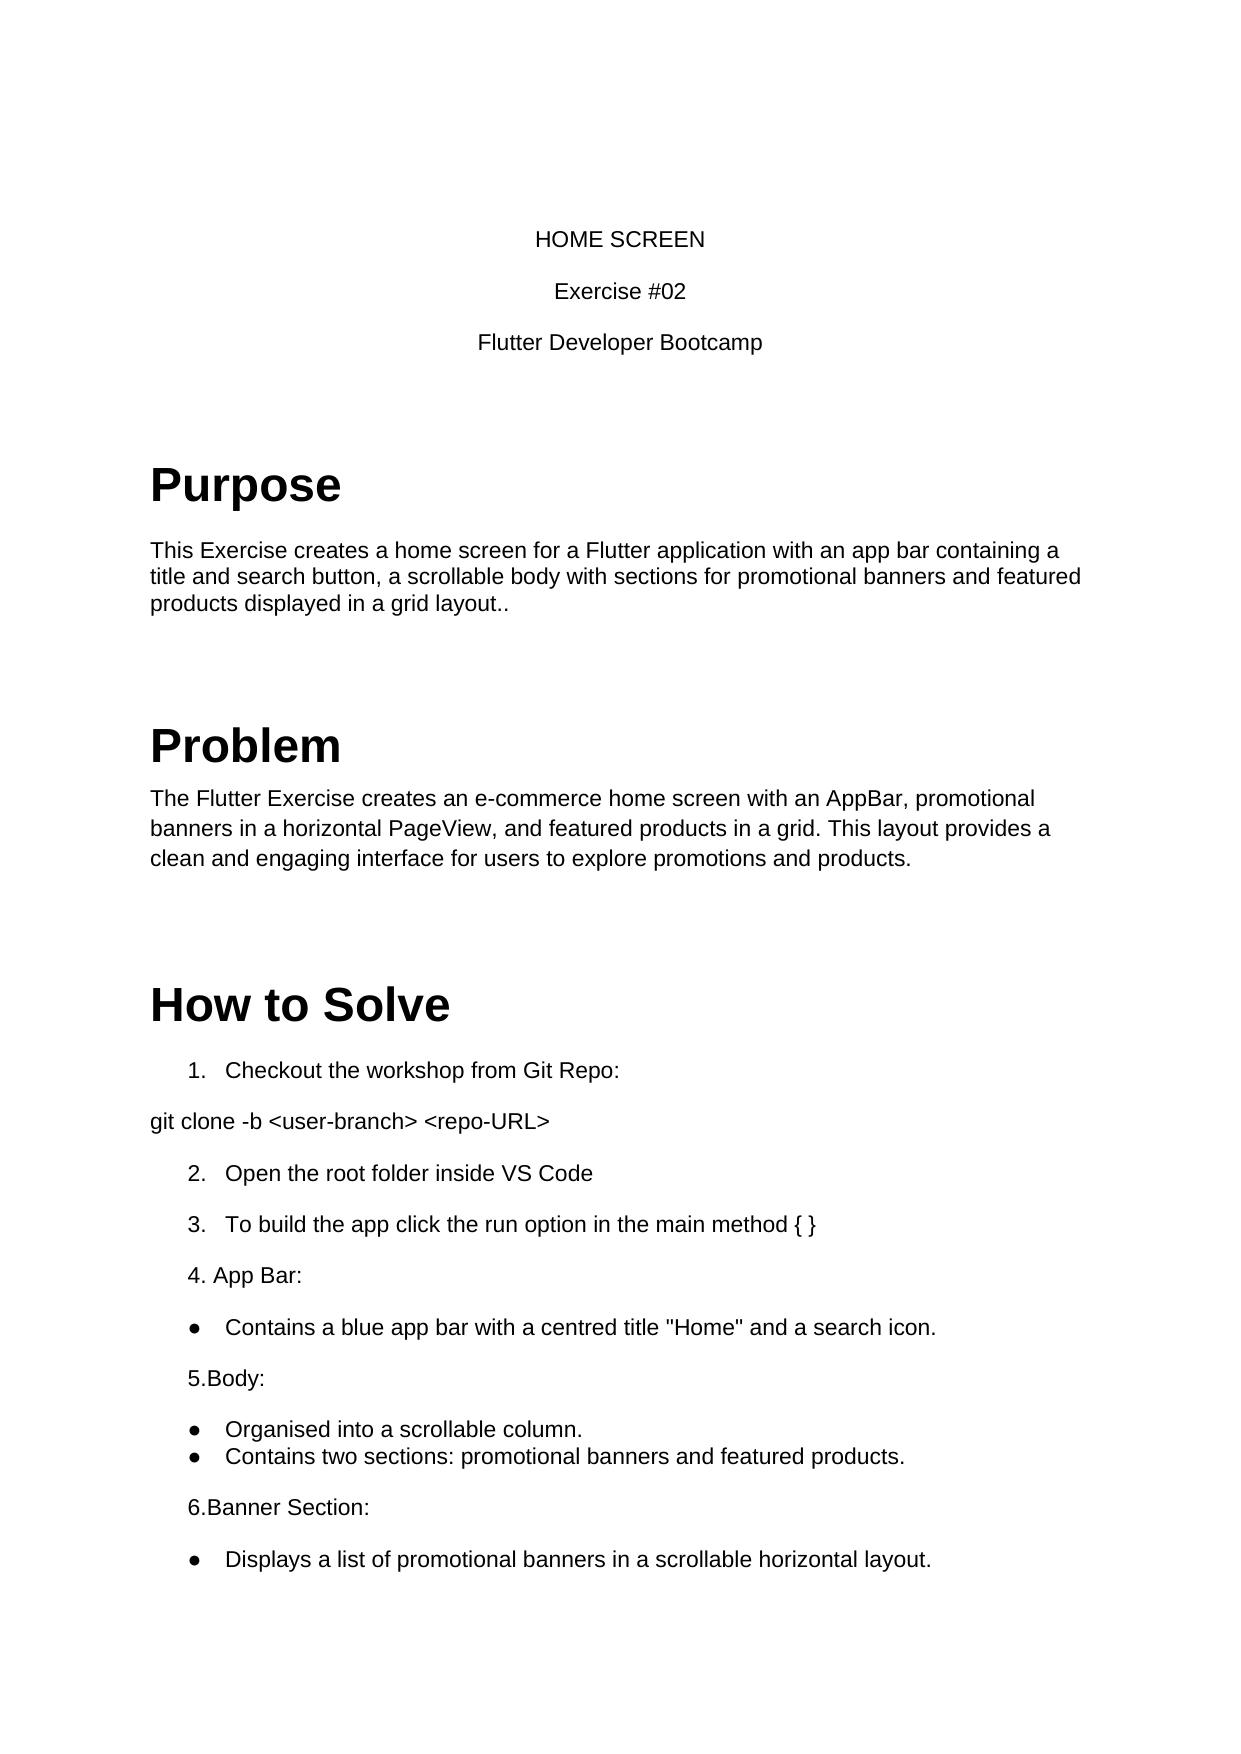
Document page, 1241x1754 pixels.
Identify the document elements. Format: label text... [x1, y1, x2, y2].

subtitle How to Solve [150, 977, 1090, 1032]
text Flutter Developer Bootcamp [150, 329, 1090, 355]
text HOME SCREEN [150, 226, 1090, 253]
list Organised into a scrollable column. [187, 1416, 1090, 1443]
subtitle Purpose [150, 457, 1090, 512]
list Contains a blue app bar with a centred title "Home" and a search icon. [187, 1314, 1090, 1340]
list Contains two sections: promotional banners and featured products. [187, 1443, 1090, 1469]
text 6.Banner Section: [187, 1494, 1090, 1521]
text 2. Open the root folder inside VS Code [187, 1160, 1090, 1186]
text The Flutter Exercise creates an e-commerce home screen with an AppBar, promotional banners in a horizontal PageView, and featured products in a grid. This layout provides a clean and engaging interface for users to explore promotions and products. [150, 785, 1090, 872]
text This Exercise creates a home screen for a Flutter application with an app bar containing a title and search button, a scrollable body with sections for promotional banners and featured products displayed in a grid layout.. [150, 537, 1090, 616]
text 3. To build the app click the run option in the main method { } [187, 1211, 1090, 1237]
subtitle Problem [150, 717, 1090, 772]
text 4. App Bar: [187, 1262, 1090, 1289]
list Displays a list of promotional banners in a scrollable horizontal layout. [187, 1546, 1090, 1572]
text git clone -b <user-branch> <repo-URL> [150, 1108, 1090, 1135]
text Exercise #02 [150, 278, 1090, 304]
text 1. Checkout the workshop from Git Repo: [187, 1057, 1090, 1083]
text 5.Body: [187, 1365, 1090, 1391]
